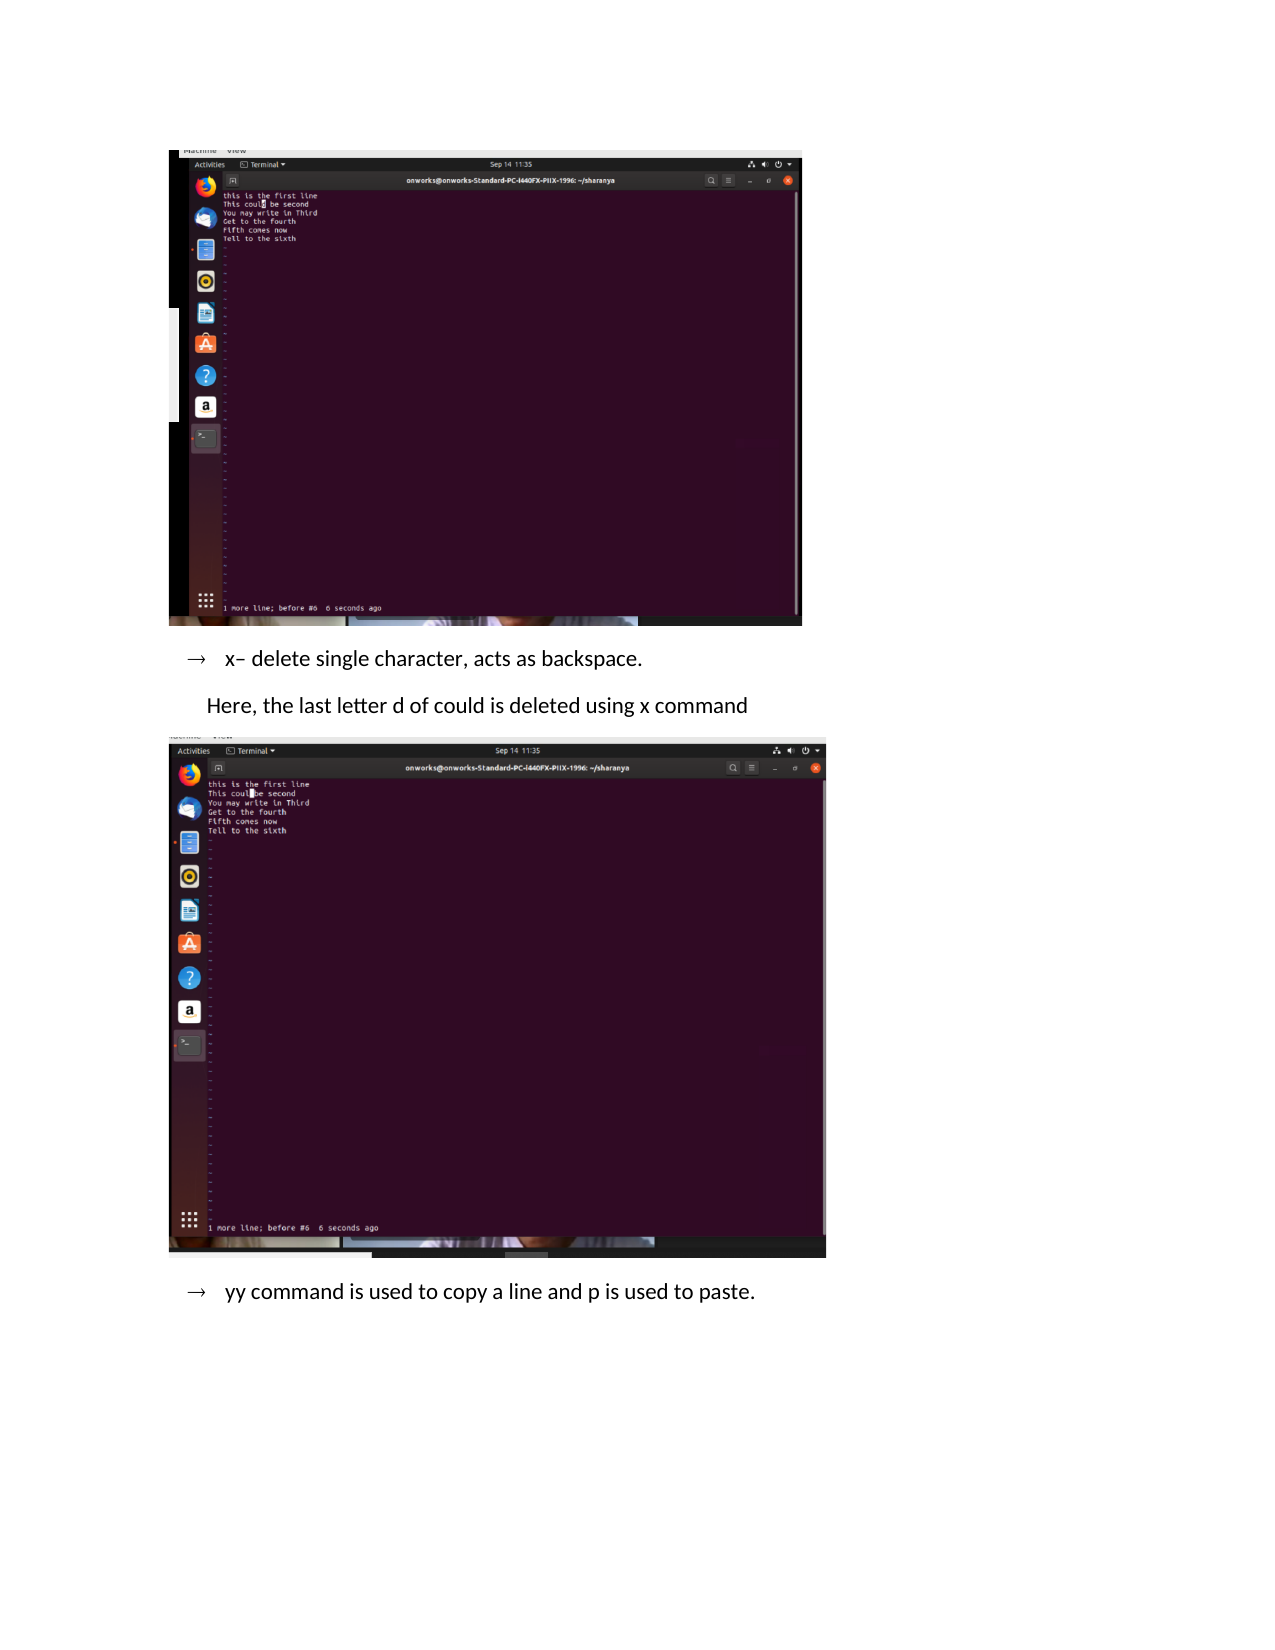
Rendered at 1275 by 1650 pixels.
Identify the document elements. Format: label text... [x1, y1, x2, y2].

list yy command is used to copy a line and p is used to paste. [187, 1277, 1125, 1305]
list x– delete single character, acts as backspace. [187, 644, 1125, 672]
text Here, the last letter d of could is deleted using x command [150, 691, 1125, 719]
